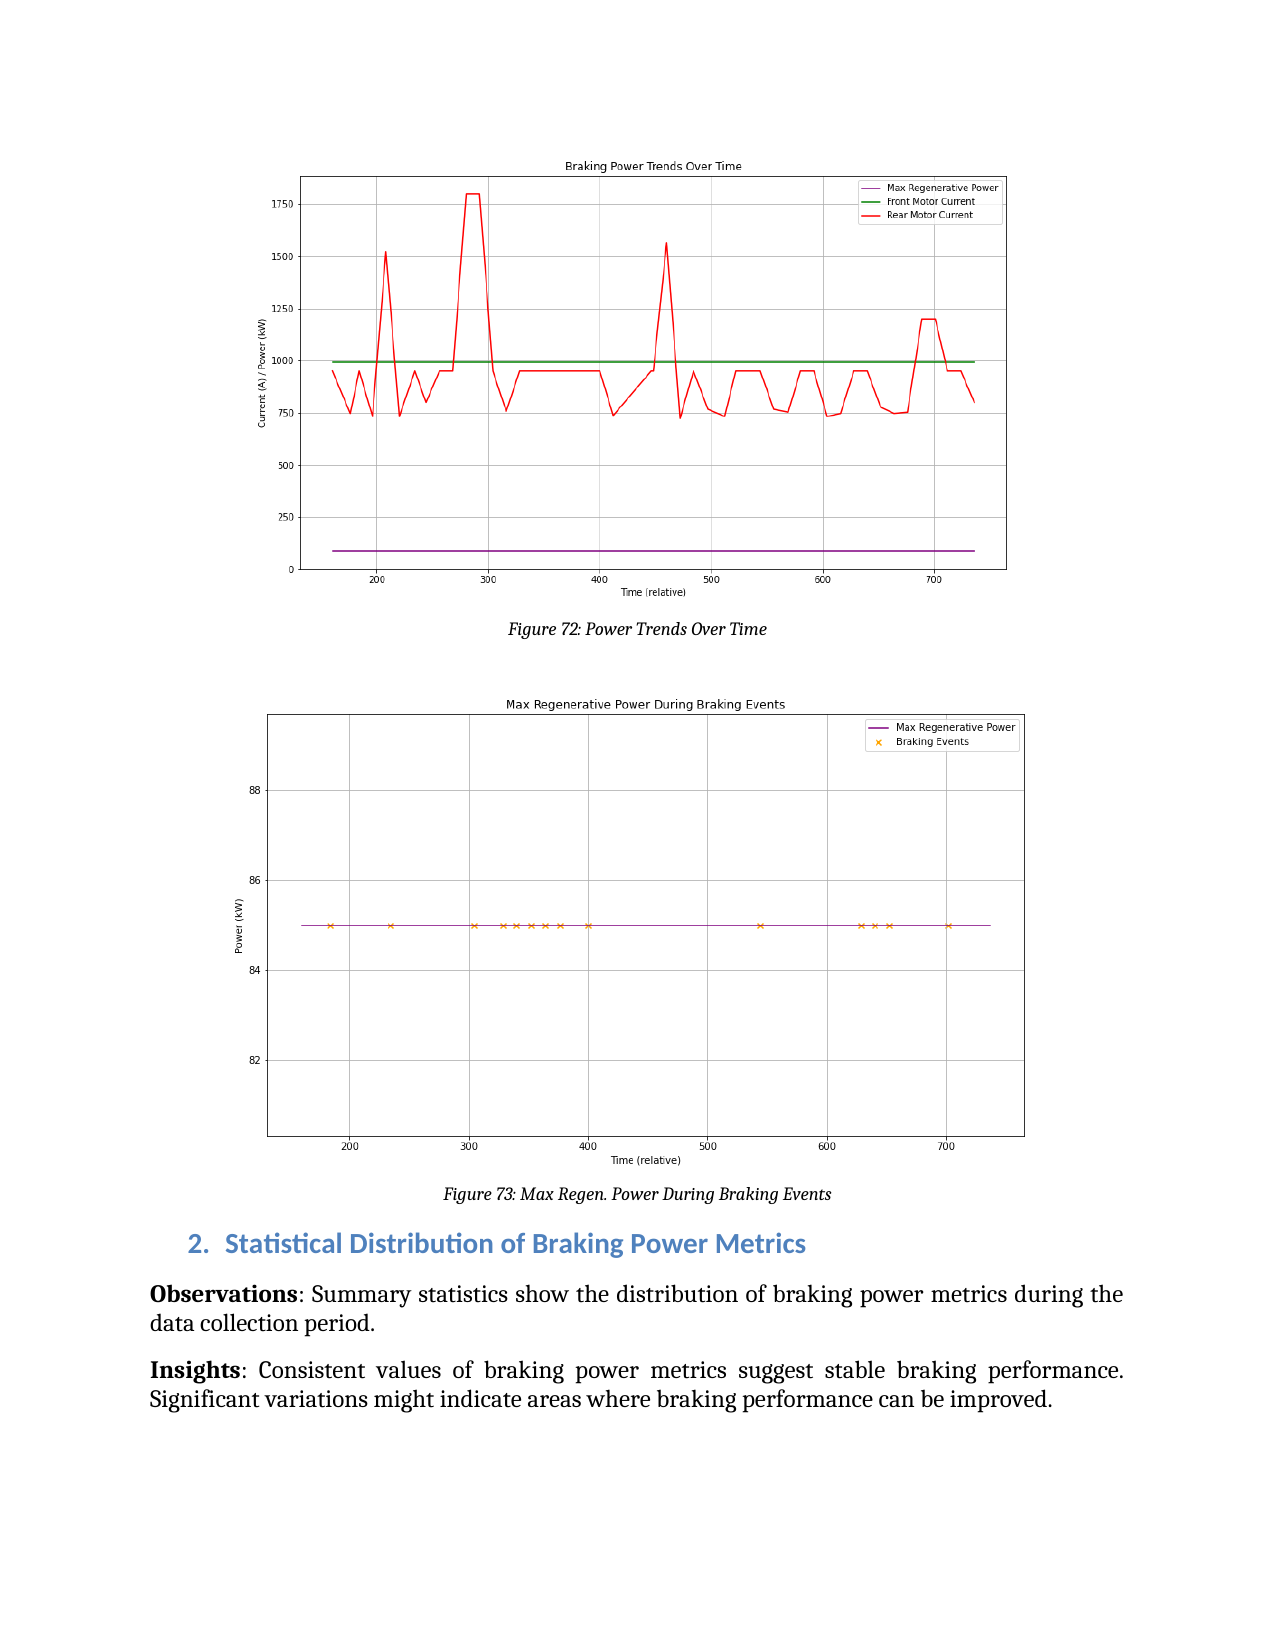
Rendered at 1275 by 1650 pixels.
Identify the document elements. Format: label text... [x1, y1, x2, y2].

picture [228, 694, 1047, 1171]
subtitle Statistical Distribution of Braking Power Metrics [187, 1226, 1125, 1261]
text Figure 72: Power Trends Over Time [150, 619, 1125, 640]
text Observations: Summary statistics show the distribution of braking power metrics during the data collection period. [150, 1280, 1125, 1337]
picture [250, 150, 1025, 607]
text Insights: Consistent values of braking power metrics suggest stable braking performance. Significant variations might indicate areas where braking performance can be improved. [150, 1356, 1125, 1414]
text Figure 73: Max Regen. Power During Braking Events [150, 1183, 1125, 1205]
